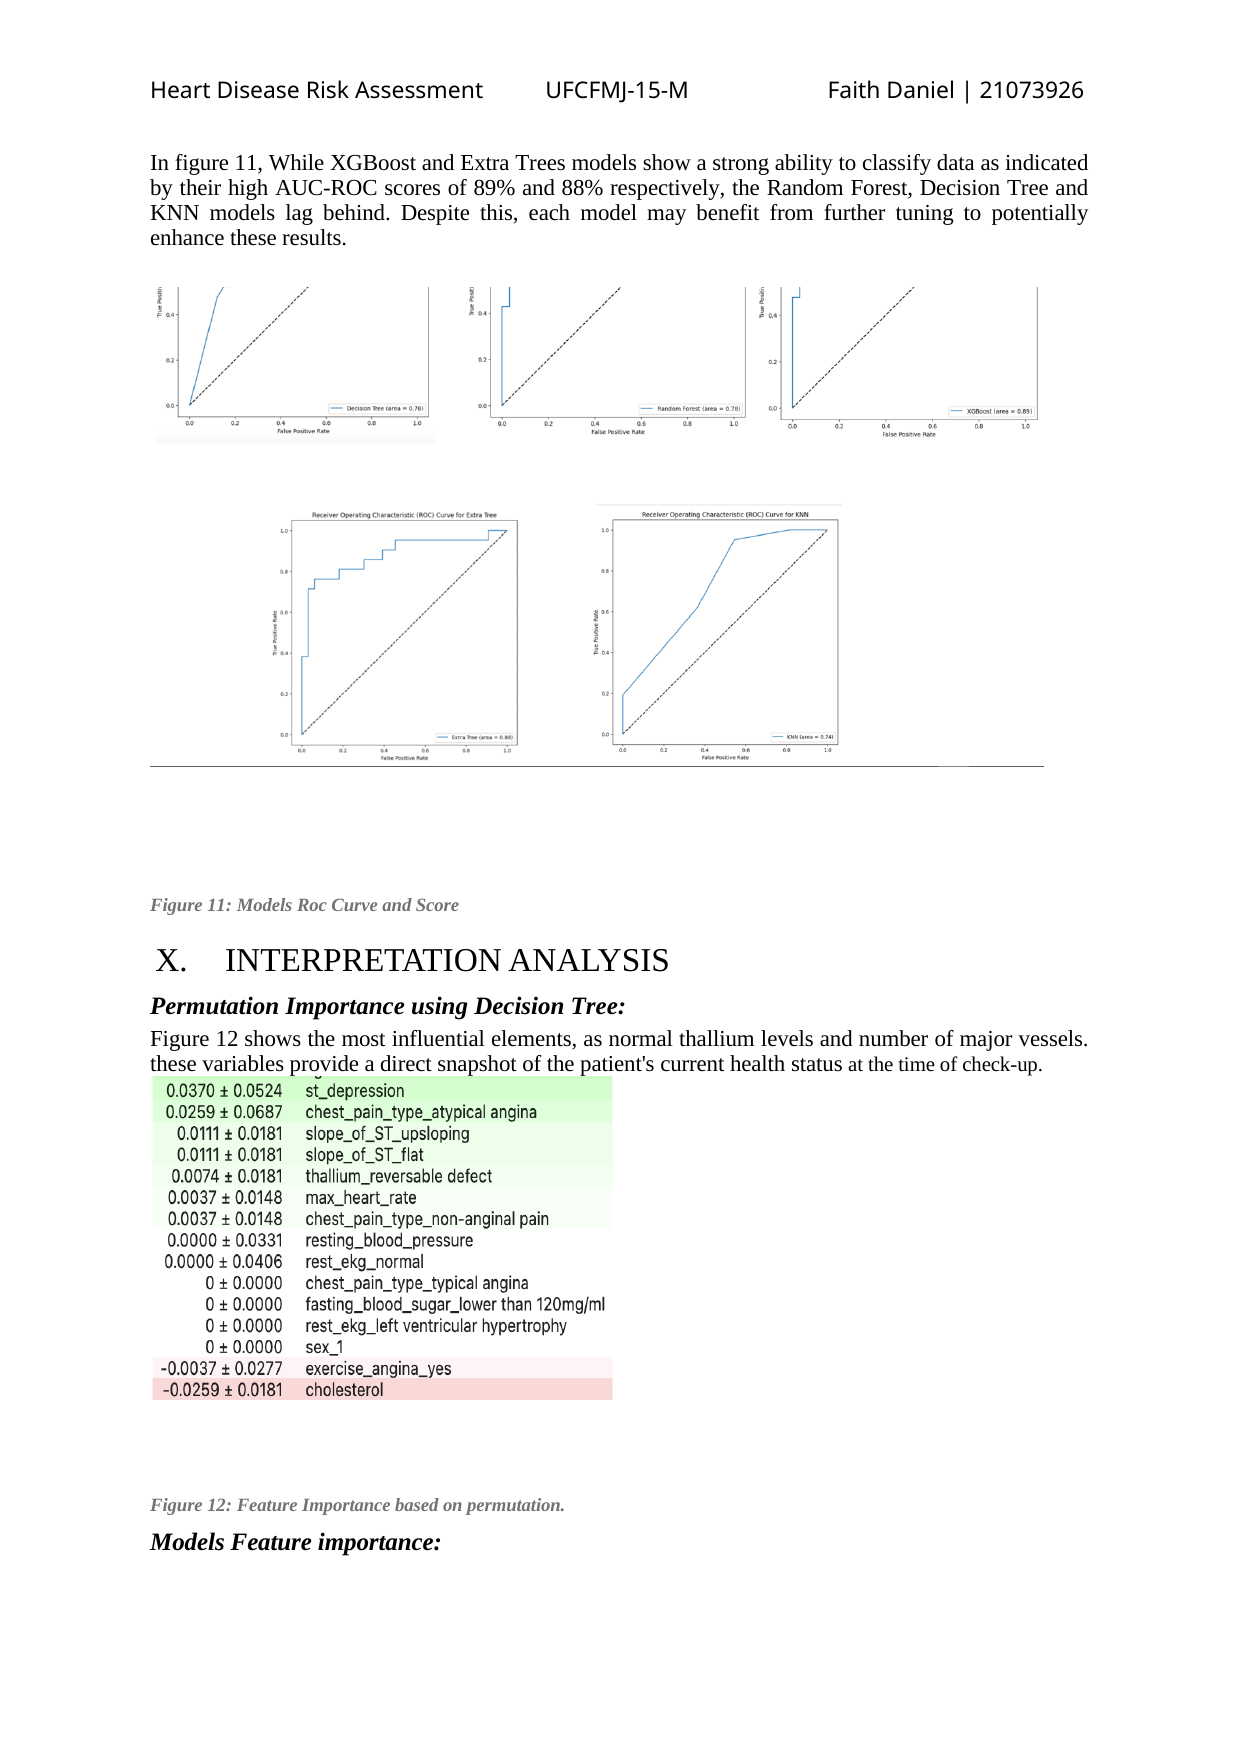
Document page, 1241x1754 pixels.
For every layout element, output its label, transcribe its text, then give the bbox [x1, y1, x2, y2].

text Figure 12 shows the most influential elements, as normal thallium levels and number of major vessels. these variables provide a direct snapshot of the patient's current health status at the time of check-up. [150, 1026, 1090, 1077]
text Figure 11: Models Roc Curve and Score [150, 895, 1090, 916]
picture [150, 1076, 621, 1405]
text Models Feature importance: [150, 1528, 1090, 1556]
subtitle Permutation Importance using Decision Tree: [150, 991, 1090, 1020]
picture [150, 287, 1044, 767]
text Figure 12: Feature Importance based on permutation. [150, 1496, 1090, 1516]
subtitle INTERPRETATION ANALYSIS [187, 941, 1090, 979]
text In figure 11, While XGBoost and Extra Trees models show a strong ability to classify data as indicated by their high AUC-ROC scores of 89% and 88% respectively, the Random Forest, Decision Tree and KNN models lag behind. Despite this, each model may benefit from further tuning to potentially enhance these results. [150, 150, 1090, 250]
